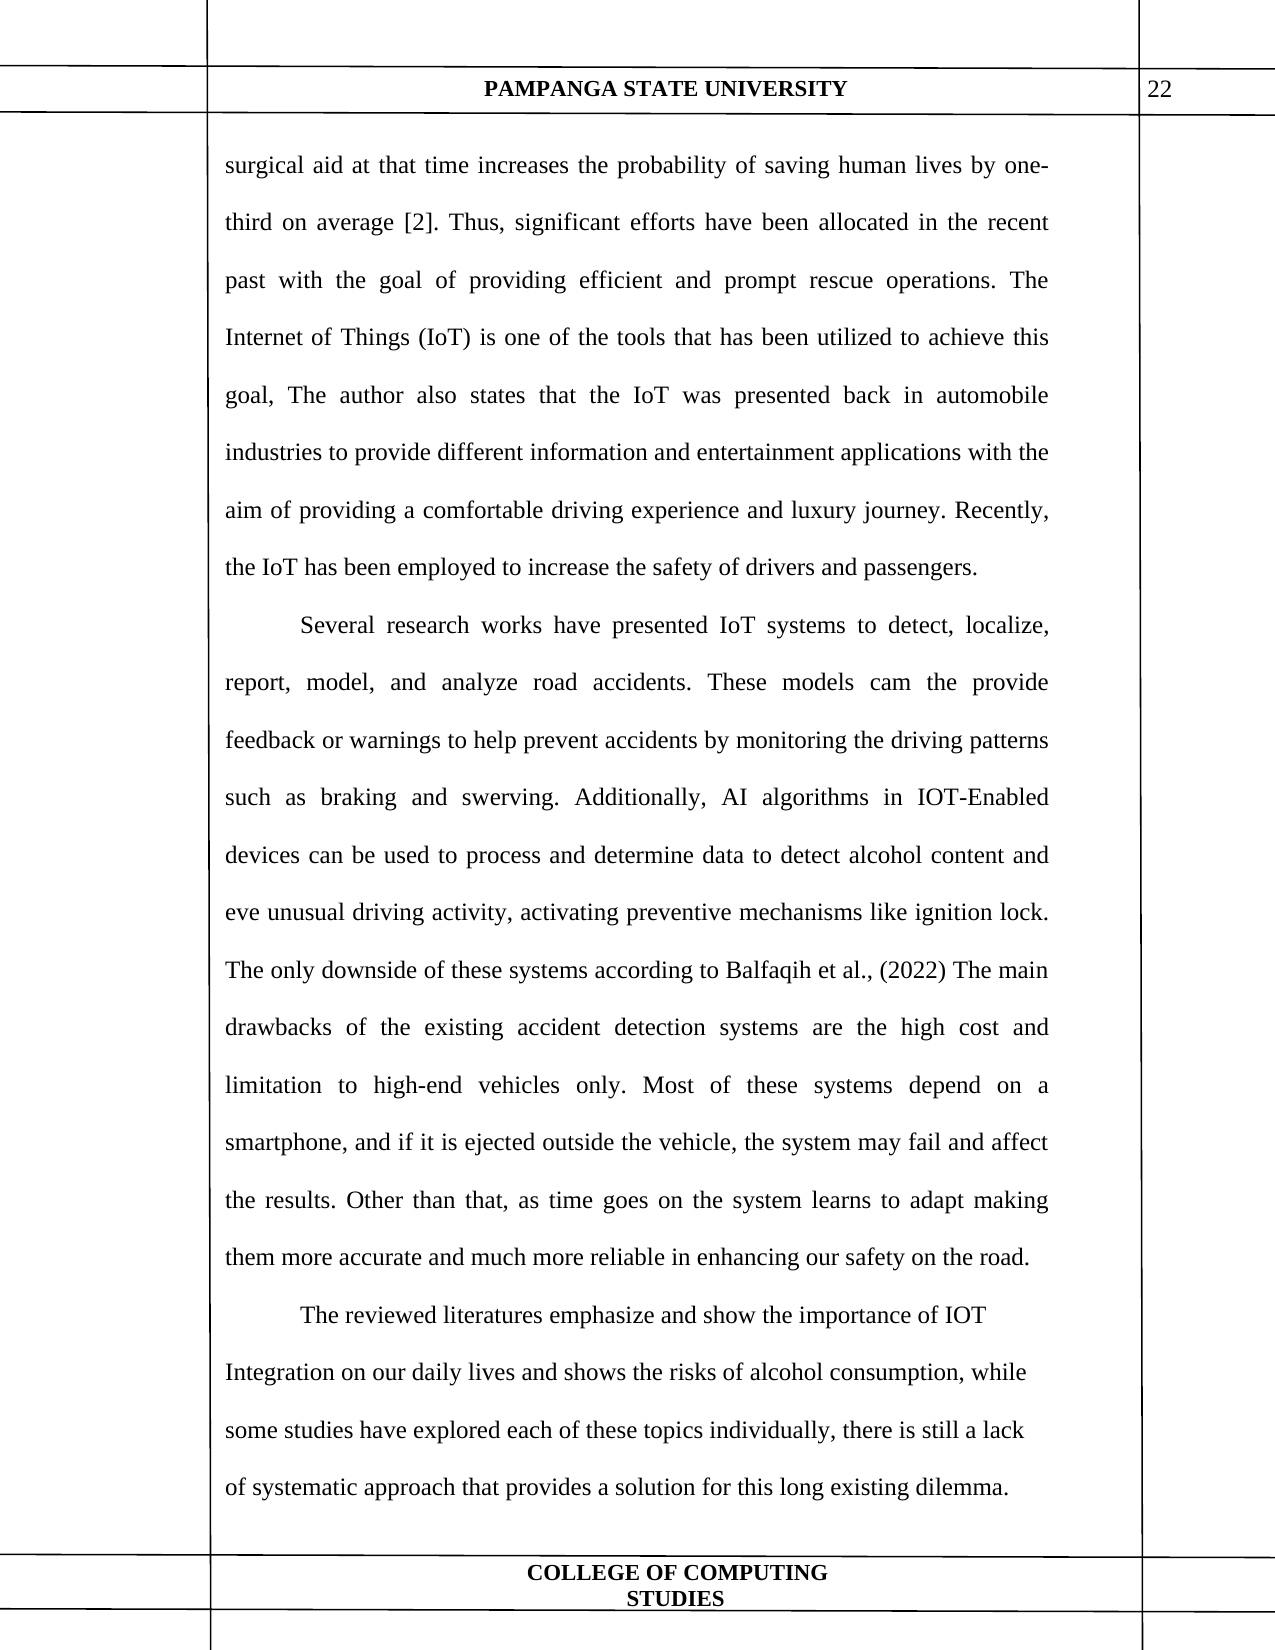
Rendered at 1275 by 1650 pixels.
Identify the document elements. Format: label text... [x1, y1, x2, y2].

text Several research works have presented IoT systems to detect, localize, report, model, and analyze road accidents. These models cam the provide feedback or warnings to help prevent accidents by monitoring the driving patterns such as braking and swerving. Additionally, AI algorithms in IOT-Enabled devices can be used to process and determine data to detect alcohol content and eve unusual driving activity, activating preventive mechanisms like ignition lock. The only downside of these systems according to Balfaqih et al., (2022) The main drawbacks of the existing accident detection systems are the high cost and limitation to high-end vehicles only. Most of these systems depend on a smartphone, and if it is ejected outside the vehicle, the system may fail and affect the results. Other than that, as time goes on the system learns to adapt making them more accurate and much more reliable in enhancing our safety on the road. [225, 610, 1050, 1271]
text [225, 150, 1050, 581]
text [225, 1300, 1050, 1501]
